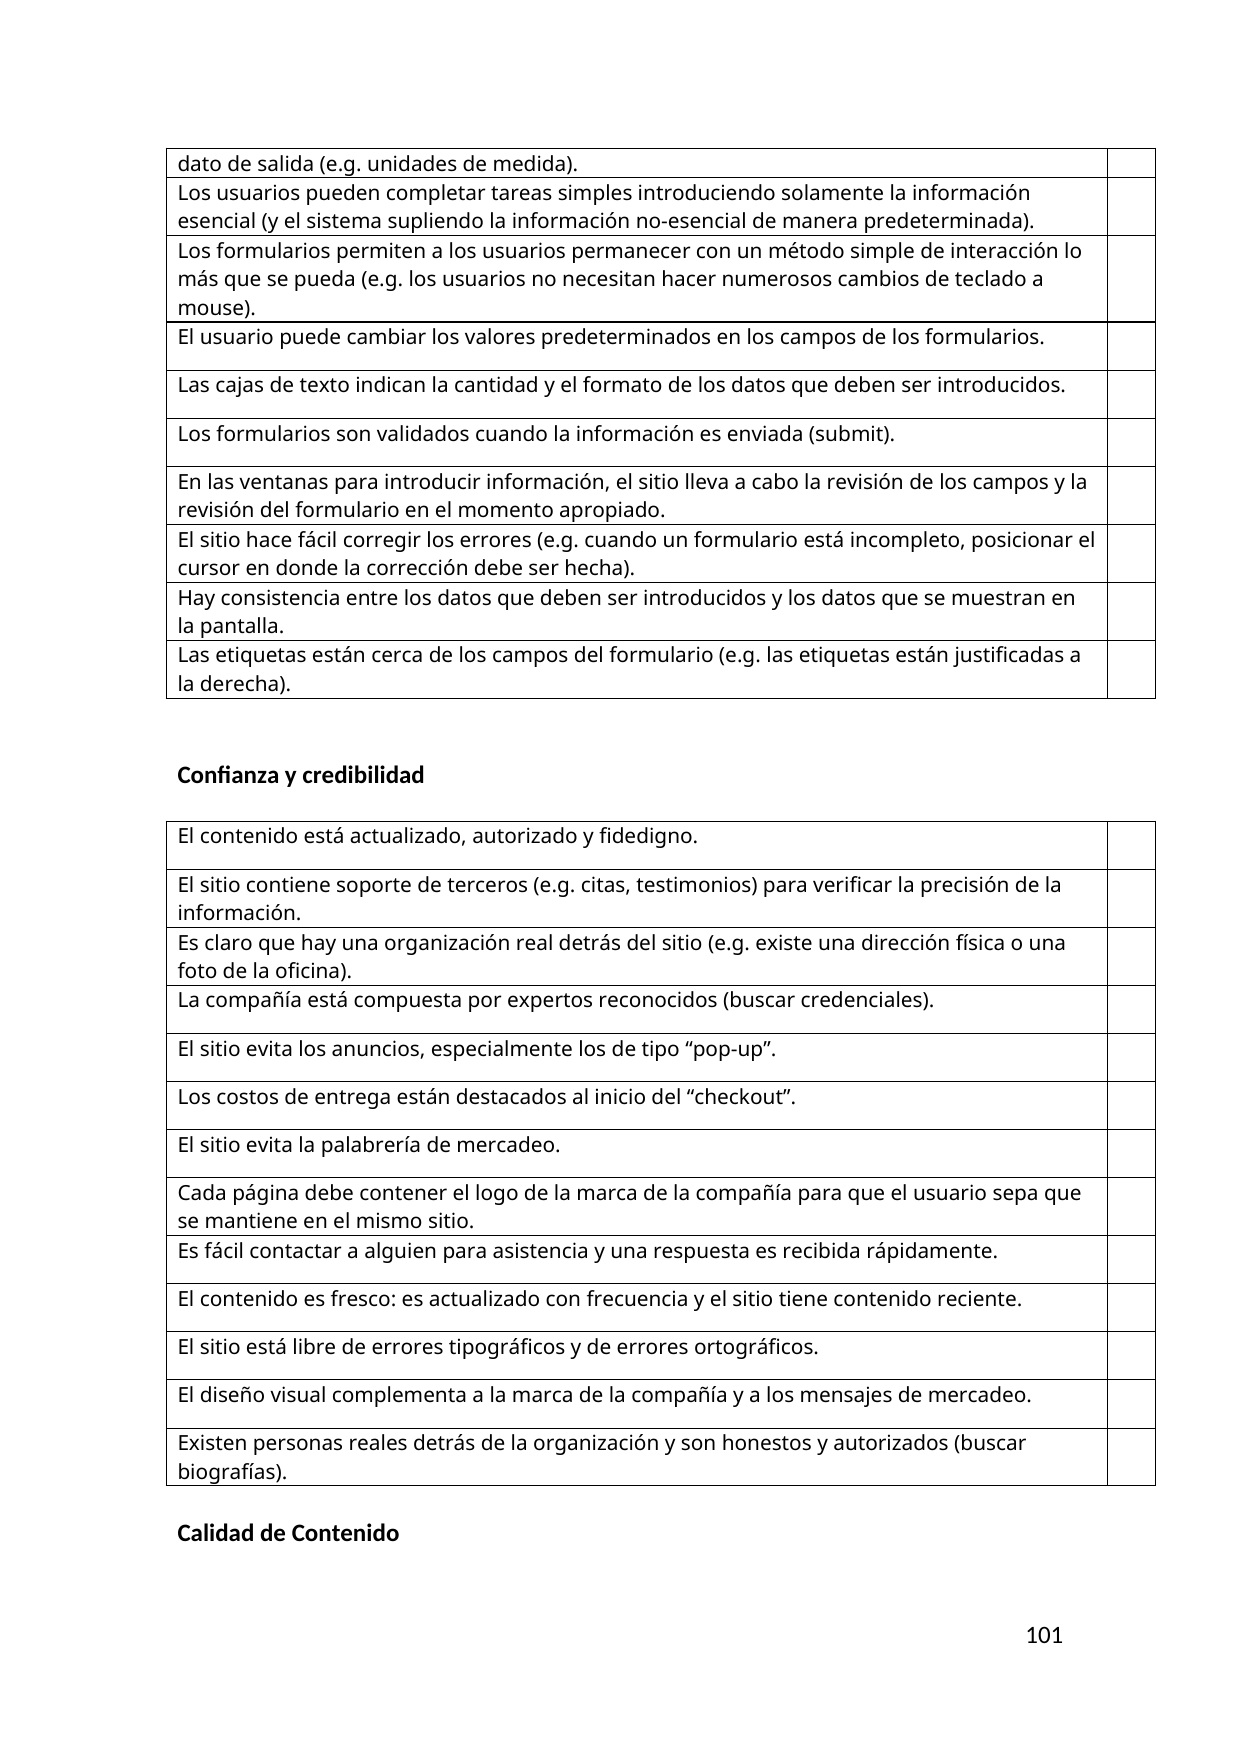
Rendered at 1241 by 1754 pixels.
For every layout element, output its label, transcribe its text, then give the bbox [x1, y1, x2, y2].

table_cell [1108, 236, 1155, 321]
text Calidad de Contenido [177, 1517, 1063, 1547]
table_cell [1108, 986, 1155, 1033]
table_cell [1108, 1332, 1155, 1379]
table_cell [1108, 178, 1155, 235]
table_cell En las ventanas para introducir información, el sitio lleva a cabo la revisión de los campos y la revisión del formulario en el momento apropiado. [167, 467, 1107, 524]
table_cell La compañía está compuesta por expertos reconocidos (buscar credenciales). [167, 986, 1107, 1033]
table_cell El sitio contiene soporte de terceros (e.g. citas, testimonios) para verificar la precisión de la información. [167, 870, 1107, 927]
table_cell El usuario puede cambiar los valores predeterminados en los campos de los formularios. [167, 323, 1107, 369]
table_header El contenido está actualizado, autorizado y fidedigno. [167, 822, 1107, 869]
table_cell El diseño visual complementa a la marca de la compañía y a los mensajes de mercadeo. [167, 1380, 1107, 1427]
table_cell [1108, 419, 1155, 466]
table_cell [1108, 525, 1155, 582]
table_cell Los formularios permiten a los usuarios permanecer con un método simple de interacción lo más que se pueda (e.g. los usuarios no necesitan hacer numerosos cambios de teclado a mouse). [167, 236, 1107, 321]
table_cell Es claro que hay una organización real detrás del sitio (e.g. existe una dirección física o una foto de la oficina). [167, 928, 1107, 984]
table_cell Los formularios son validados cuando la información es enviada (submit). [167, 419, 1107, 466]
table_cell Cada página debe contener el logo de la marca de la compañía para que el usuario sepa que se mantiene en el mismo sitio. [167, 1178, 1107, 1235]
table_cell [1108, 641, 1155, 697]
table_cell El sitio evita la palabrería de mercadeo. [167, 1130, 1107, 1177]
text Confianza y credibilidad [177, 759, 1063, 790]
table_cell Las etiquetas están cerca de los campos del formulario (e.g. las etiquetas están justificadas a la derecha). [167, 641, 1107, 697]
table_cell [1108, 1380, 1155, 1427]
table_cell Es fácil contactar a alguien para asistencia y una respuesta es recibida rápidamente. [167, 1236, 1107, 1283]
table_cell Las cajas de texto indican la cantidad y el formato de los datos que deben ser introducidos. [167, 371, 1107, 418]
table_header [1108, 822, 1155, 869]
table_cell El sitio evita los anuncios, especialmente los de tipo “pop-up”. [167, 1034, 1107, 1081]
table_cell Los usuarios pueden completar tareas simples introduciendo solamente la información esencial (y el sistema supliendo la información no-esencial de manera predeterminada). [167, 178, 1107, 235]
table_cell [1108, 1429, 1155, 1485]
table_cell [1108, 371, 1155, 418]
table_cell [1108, 1178, 1155, 1235]
table_cell [1108, 149, 1155, 177]
table_cell Existen personas reales detrás de la organización y son honestos y autorizados (buscar biografías). [167, 1429, 1107, 1485]
table_cell [1108, 1034, 1155, 1081]
table_cell El sitio está libre de errores tipográficos y de errores ortográficos. [167, 1332, 1107, 1379]
table_cell El sitio hace fácil corregir los errores (e.g. cuando un formulario está incompleto, posicionar el cursor en donde la corrección debe ser hecha). [167, 525, 1107, 582]
table_cell [1108, 1130, 1155, 1177]
table_cell [1108, 1236, 1155, 1283]
table_cell [1108, 1284, 1155, 1331]
table_cell [1108, 870, 1155, 927]
table_cell Los costos de entrega están destacados al inicio del “checkout”. [167, 1082, 1107, 1129]
table_cell [1108, 928, 1155, 984]
table_cell Hay consistencia entre los datos que deben ser introducidos y los datos que se muestran en la pantalla. [167, 583, 1107, 639]
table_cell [167, 149, 1107, 177]
table_cell [1108, 1082, 1155, 1129]
table_cell [1108, 467, 1155, 524]
table_cell [1108, 323, 1155, 369]
table_cell [1108, 583, 1155, 639]
table_cell El contenido es fresco: es actualizado con frecuencia y el sitio tiene contenido reciente. [167, 1284, 1107, 1331]
